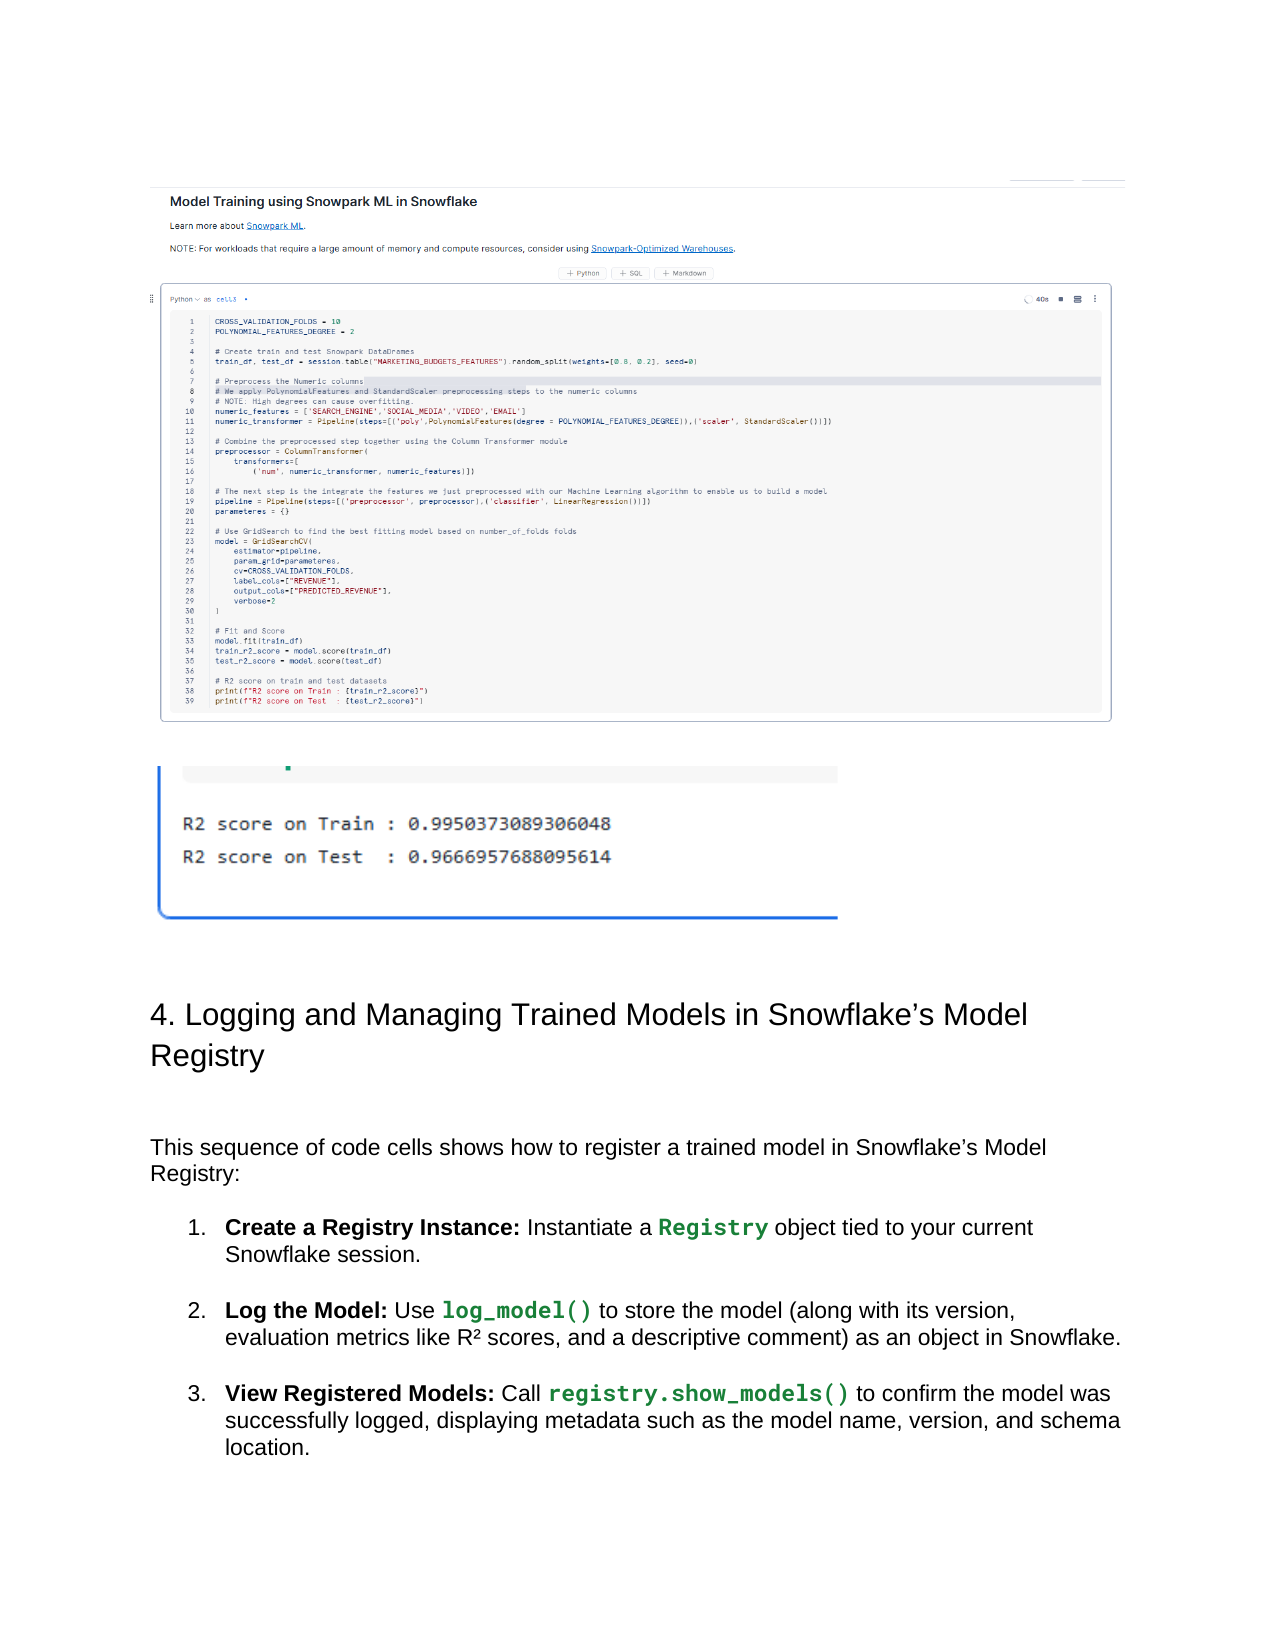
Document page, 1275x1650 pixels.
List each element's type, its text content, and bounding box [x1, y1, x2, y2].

text This sequence of code cells shows how to register a trained model in Snowflake’s Model Registry: [150, 1133, 1125, 1186]
list Log the Model: Use log_model() to store the model (along with its version, evaluation metrics like R² scores, and a descriptive comment) as an object in Snowflake. [187, 1294, 1125, 1377]
list View Registered Models: Call registry.show_models() to confirm the model was successfully logged, displaying metadata such as the model name, version, and schema location. [187, 1377, 1125, 1486]
picture [150, 180, 1125, 733]
list Create a Registry Instance: Instantiate a Registry object tied to your current Snowflake session. [187, 1211, 1125, 1294]
picture [150, 766, 838, 962]
subtitle 4. Logging and Managing Trained Models in Snowflake’s Model Registry [150, 996, 1125, 1073]
